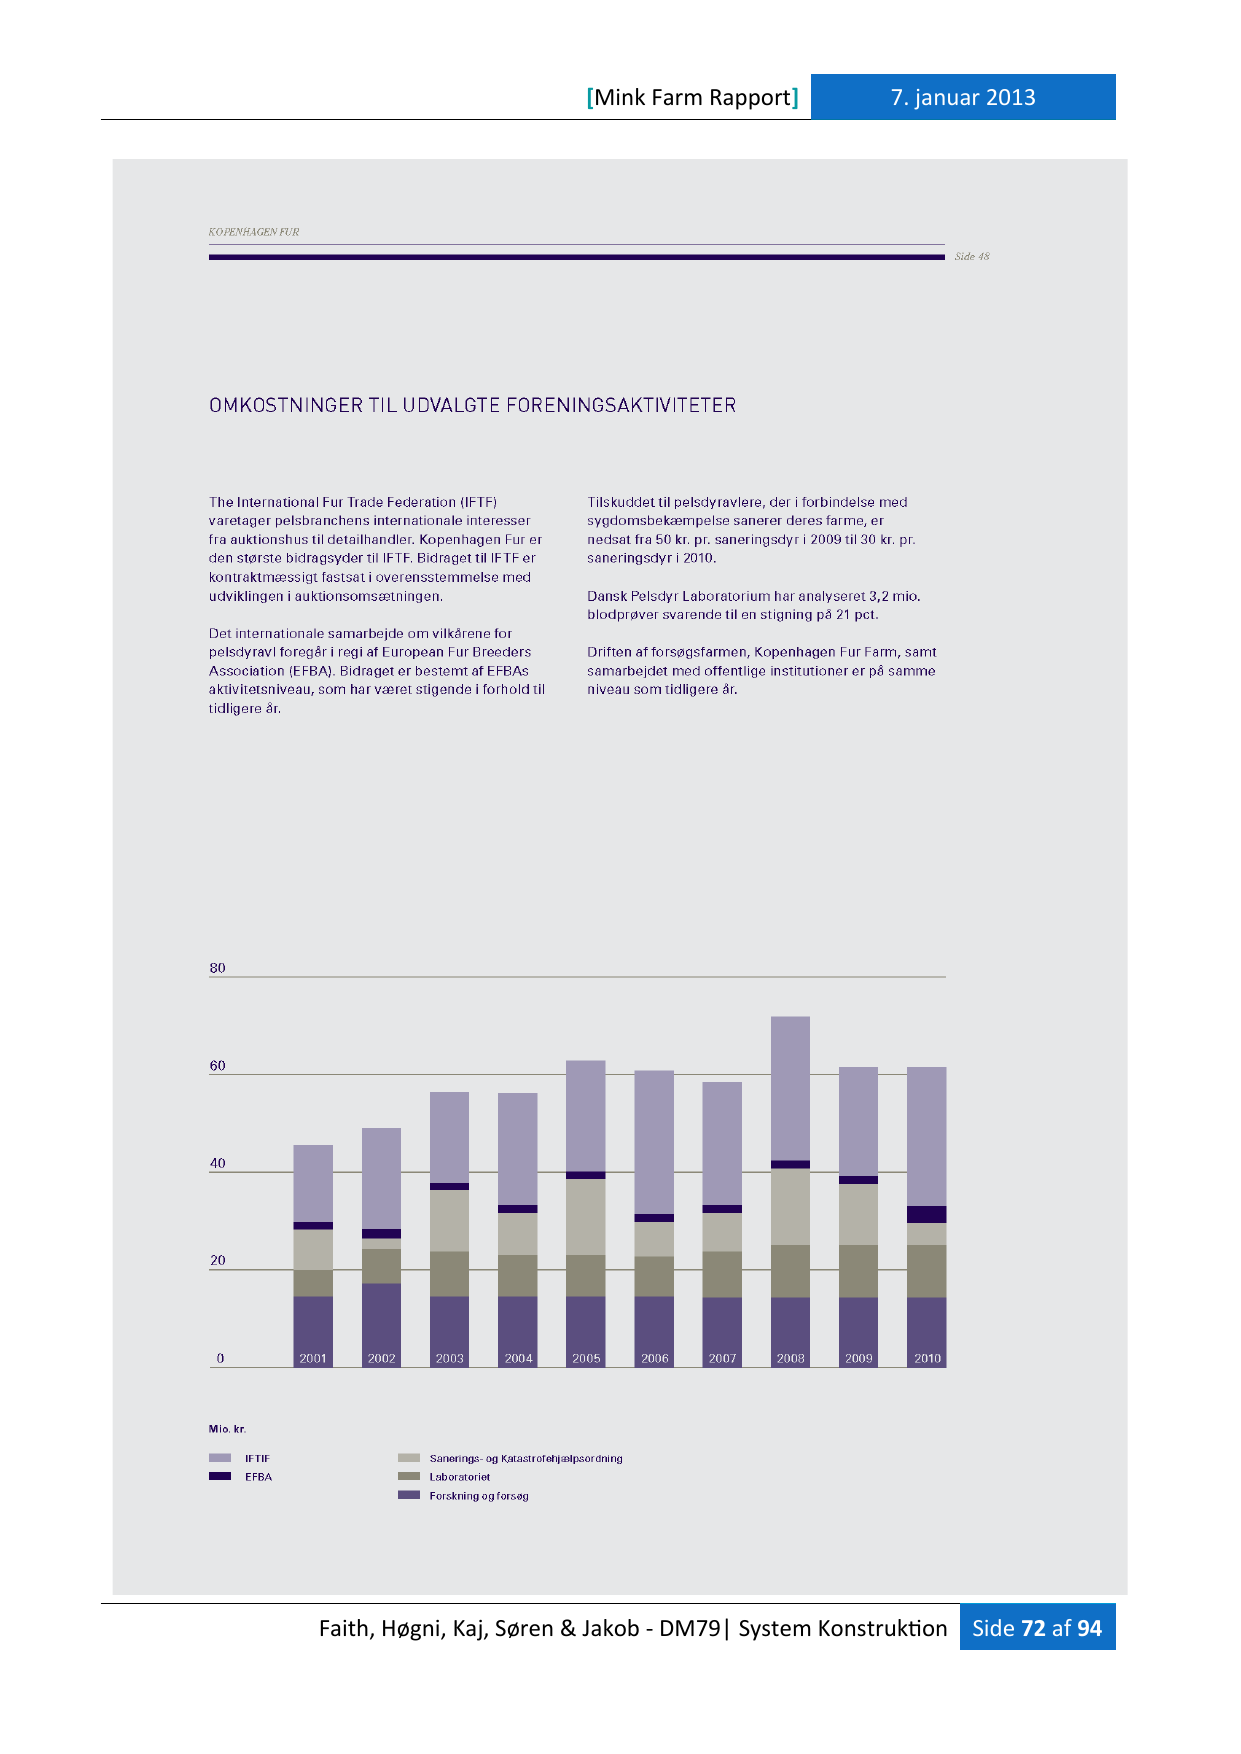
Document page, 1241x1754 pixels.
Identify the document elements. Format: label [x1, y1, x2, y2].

table_header [101, 151, 1139, 1603]
picture [112, 159, 1128, 1595]
